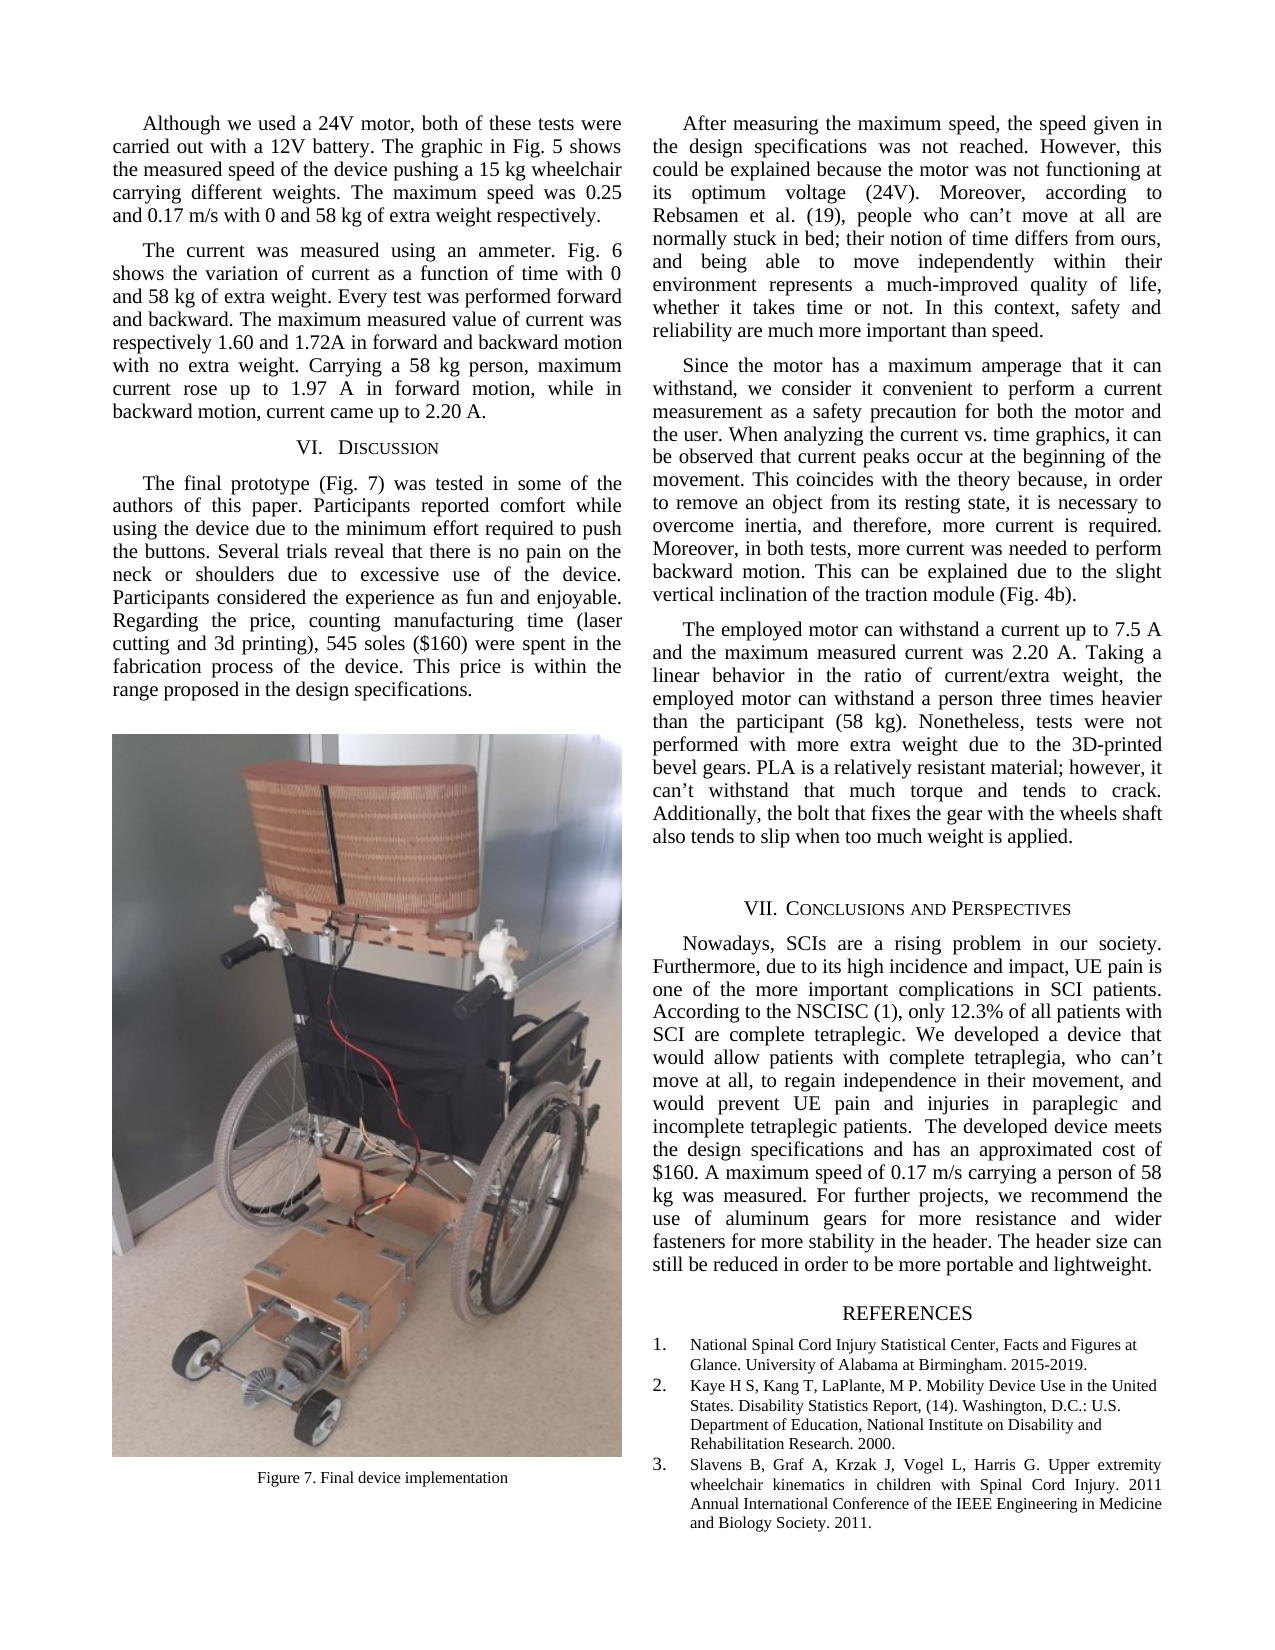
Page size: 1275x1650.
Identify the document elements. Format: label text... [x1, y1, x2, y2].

text The final prototype (Fig. 7) was tested in some of the authors of this paper. Participants reported comfort while using the device due to the minimum effort required to push the buttons. Several trials reveal that there is no pain on the neck or shoulders due to excessive use of the device. Participants considered the experience as fun and enjoyable. Regarding the price, counting manufacturing time (laser cutting and 3d printing), 545 soles ($160) were spent in the fabrication process of the device. This price is within the range proposed in the design specifications. [112, 472, 622, 701]
picture [112, 734, 622, 1457]
text Although we used a 24V motor, both of these tests were carried out with a 12V battery. The graphic in Fig. 5 shows the measured speed of the device pushing a 15 kg wheelchair carrying different weights. The maximum speed was 0.25 and 0.17 m/s with 0 and 58 kg of extra weight respectively. [112, 112, 622, 227]
subtitle Discussion [112, 435, 622, 459]
text After measuring the maximum speed, the speed given in the design specifications was not reached. However, this could be explained because the motor was not functioning at its optimum voltage (24V). Moreover, according to Rebsamen et al. (19), people who can’t move at all are normally stuck in bed; their notion of time differs from ours, and being able to move independently within their environment represents a much-improved quality of life, whether it takes time or not. In this context, safety and reliability are much more important than speed. [652, 112, 1162, 342]
subtitle Conclusions and Perspectives [652, 895, 1162, 919]
text REFERENCES [652, 1301, 1162, 1325]
text Figure 7. Final device implementation [112, 1469, 622, 1487]
text The employed motor can withstand a current up to 7.5 A and the maximum measured current was 2.20 A. Taking a linear behavior in the ratio of current/extra weight, the employed motor can withstand a person three times heavier than the participant (58 kg). Nonetheless, tests were not performed with more extra weight due to the 3D-printed bevel gears. PLA is a relatively resistant material; however, it can’t withstand that much torque and tends to crack. Additionally, the bolt that fixes the gear with the wheels shaft also tends to slip when too much weight is applied. [652, 618, 1162, 848]
list Slavens B, Graf A, Krzak J, Vogel L, Harris G. Upper extremity wheelchair kinematics in children with Spinal Cord Injury. 2011 Annual International Conference of the IEEE Engineering in Medicine and Biology Society. 2011. [652, 1453, 1162, 1532]
list National Spinal Cord Injury Statistical Center, Facts and Figures at Glance. University of Alabama at Birmingham. 2015-2019. [652, 1333, 1162, 1374]
text Nowadays, SCIs are a rising problem in our society. Furthermore, due to its high incidence and impact, UE pain is one of the more important complications in SCI patients. According to the NSCISC (1), only 12.3% of all patients with SCI are complete tetraplegic. We developed a device that would allow patients with complete tetraplegia, who can’t move at all, to regain independence in their movement, and would prevent UE pain and injuries in paraplegic and incomplete tetraplegic patients. The developed device meets the design specifications and has an approximated cost of $160. A maximum speed of 0.17 m/s carrying a person of 58 kg was measured. For further projects, we recommend the use of aluminum gears for more resistance and wider fasteners for more stability in the header. The header size can still be reduced in order to be more portable and lightweight. [652, 932, 1162, 1276]
text The current was measured using an ammeter. Fig. 6 shows the variation of current as a function of time with 0 and 58 kg of extra weight. Every test was performed forward and backward. The maximum measured value of current was respectively 1.60 and 1.72A in forward and backward motion with no extra weight. Carrying a 58 kg person, maximum current rose up to 1.97 A in forward motion, while in backward motion, current came up to 2.20 A. [112, 239, 622, 423]
text Since the motor has a maximum amperage that it can withstand, we consider it convenient to perform a current measurement as a safety precaution for both the motor and the user. When analyzing the current vs. time graphics, it can be observed that current peaks occur at the beginning of the movement. This coincides with the theory because, in order to remove an object from its resting state, it is necessary to overcome inertia, and therefore, more current is required. Moreover, in both tests, more current was needed to perform backward motion. This can be explained due to the slight vertical inclination of the traction module (Fig. 4b). [652, 354, 1162, 606]
list Kaye H S, Kang T, LaPlante, M P. Mobility Device Use in the United States. Disability Statistics Report, (14). Washington, D.C.: U.S. Department of Education, National Institute on Disability and Rehabilitation Research. 2000. [652, 1374, 1162, 1453]
